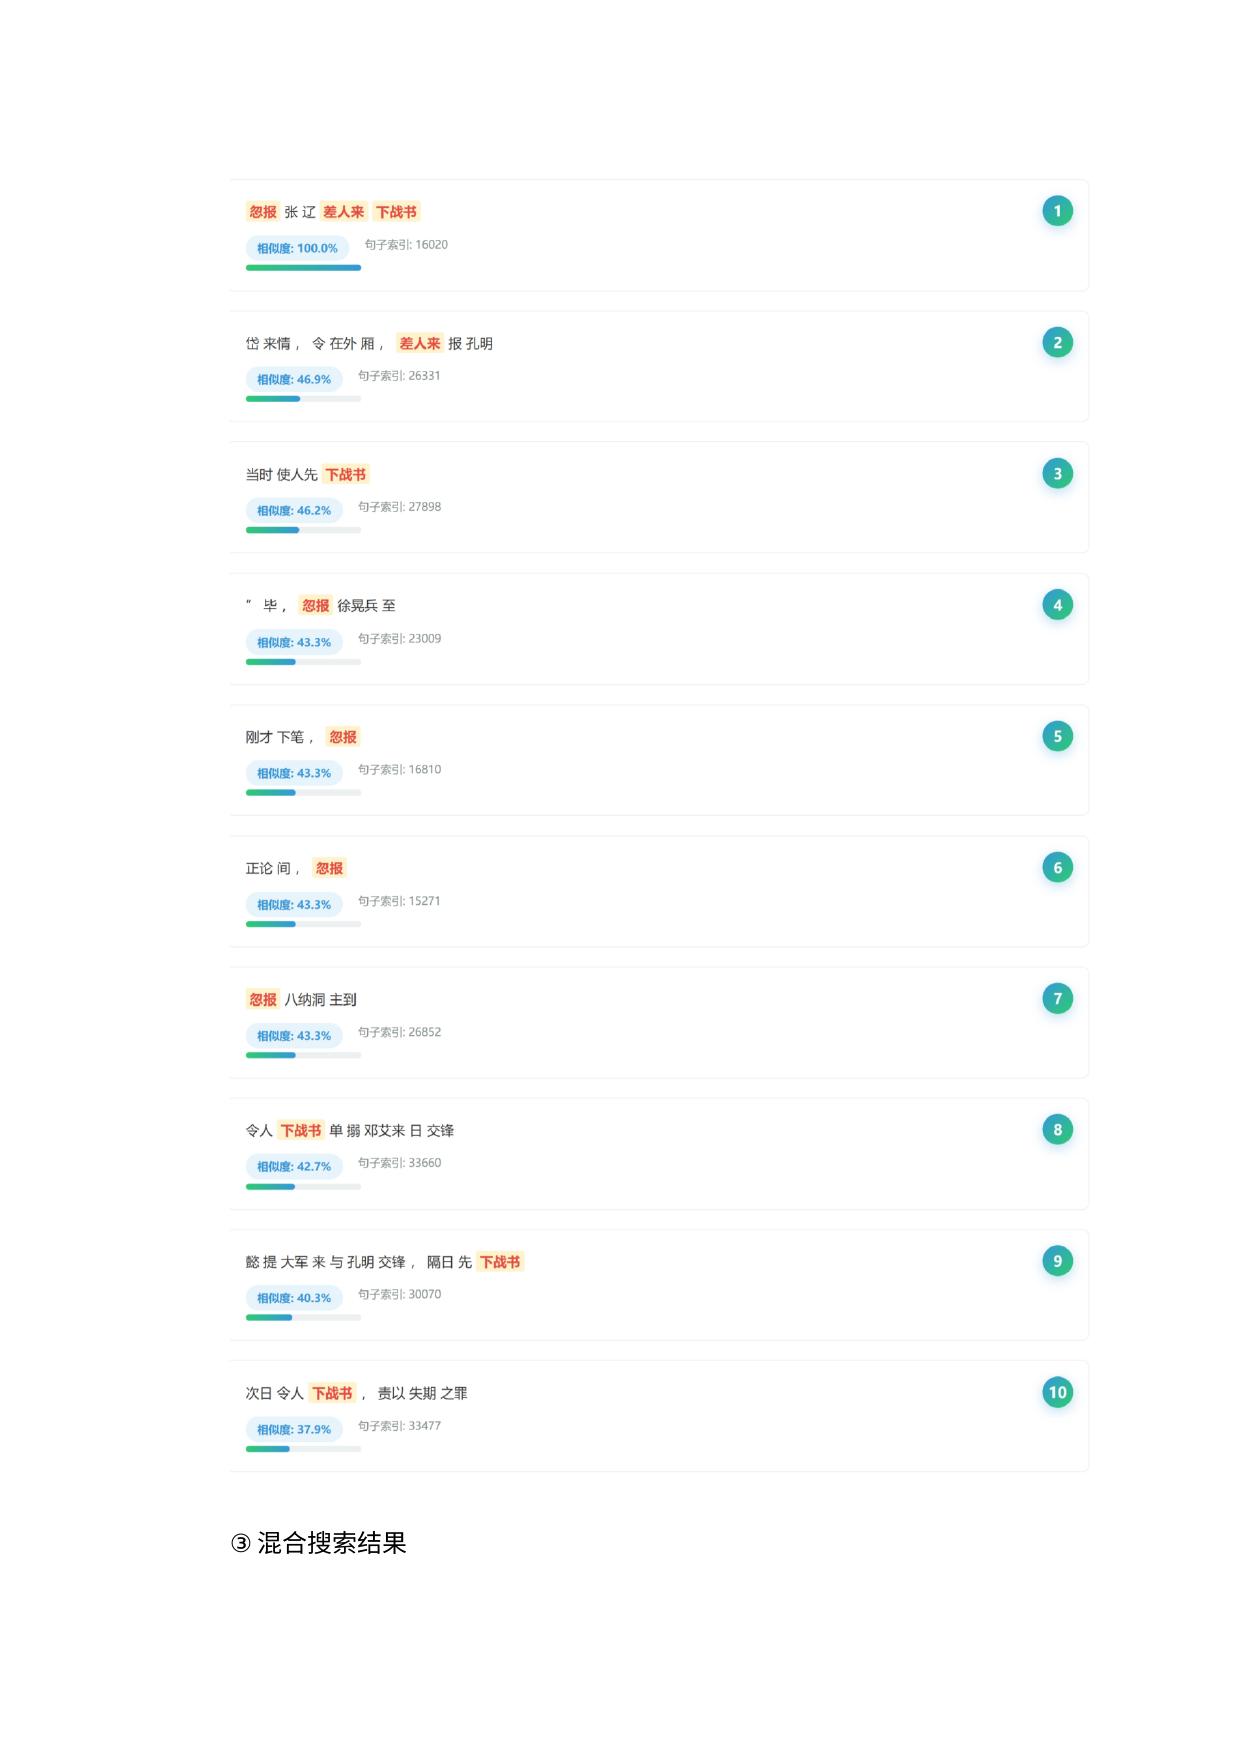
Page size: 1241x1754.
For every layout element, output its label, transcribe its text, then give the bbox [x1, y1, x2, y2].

list ③混合搜索结果 [229, 1509, 1053, 1574]
picture [229, 162, 1095, 1477]
